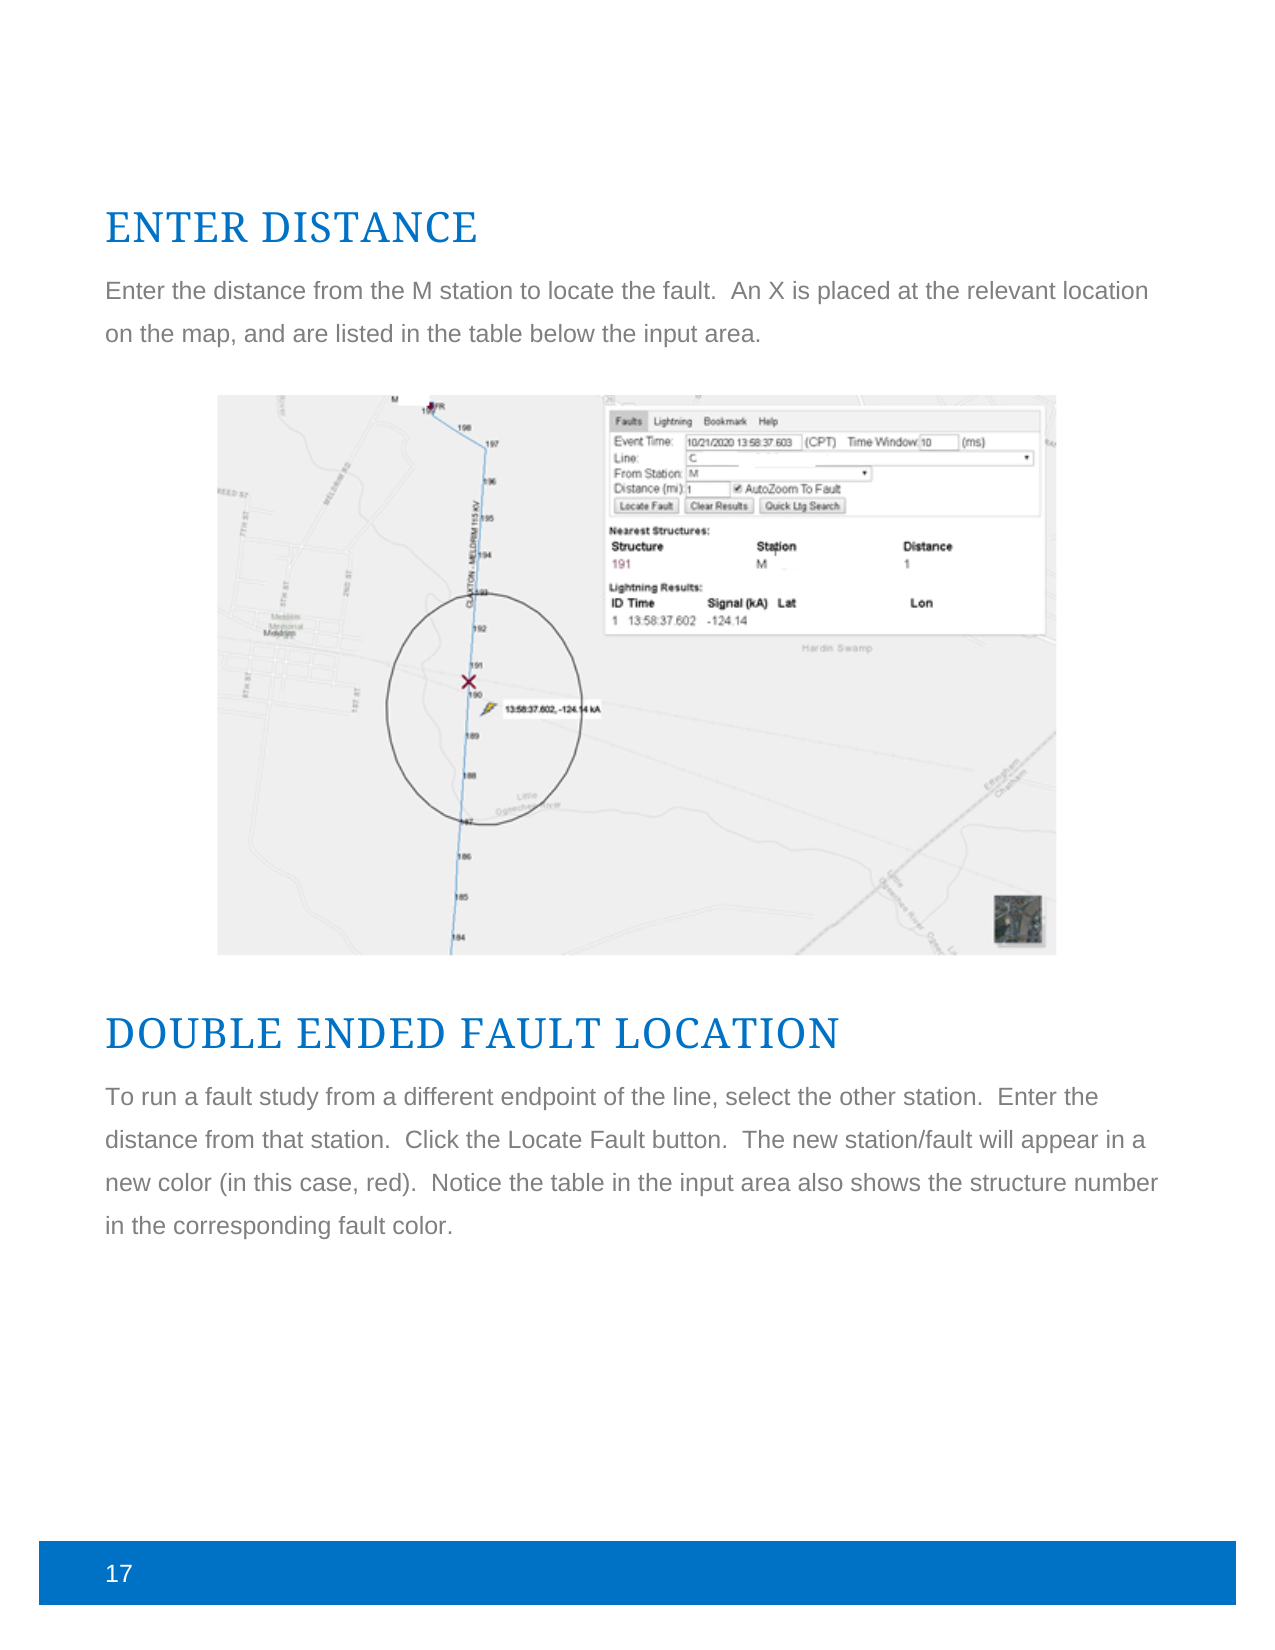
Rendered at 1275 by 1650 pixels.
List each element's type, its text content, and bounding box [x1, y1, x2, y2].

subtitle Enter Distance [105, 198, 1170, 255]
picture [217, 395, 1058, 957]
text Enter the distance from the M station to locate the fault. An X is placed at the relevant location on the map, and are listed in the table below the input area. [105, 276, 1170, 347]
text To run a fault study from a different endpoint of the line, select the other station. Enter the distance from that station. Click the Locate Fault button. The new station/fault will appear in a new color (in this case, red). Notice the table in the input area also shows the structure number in the corresponding fault color. [105, 1081, 1170, 1239]
subtitle Double Ended Fault Location [105, 1004, 1170, 1061]
